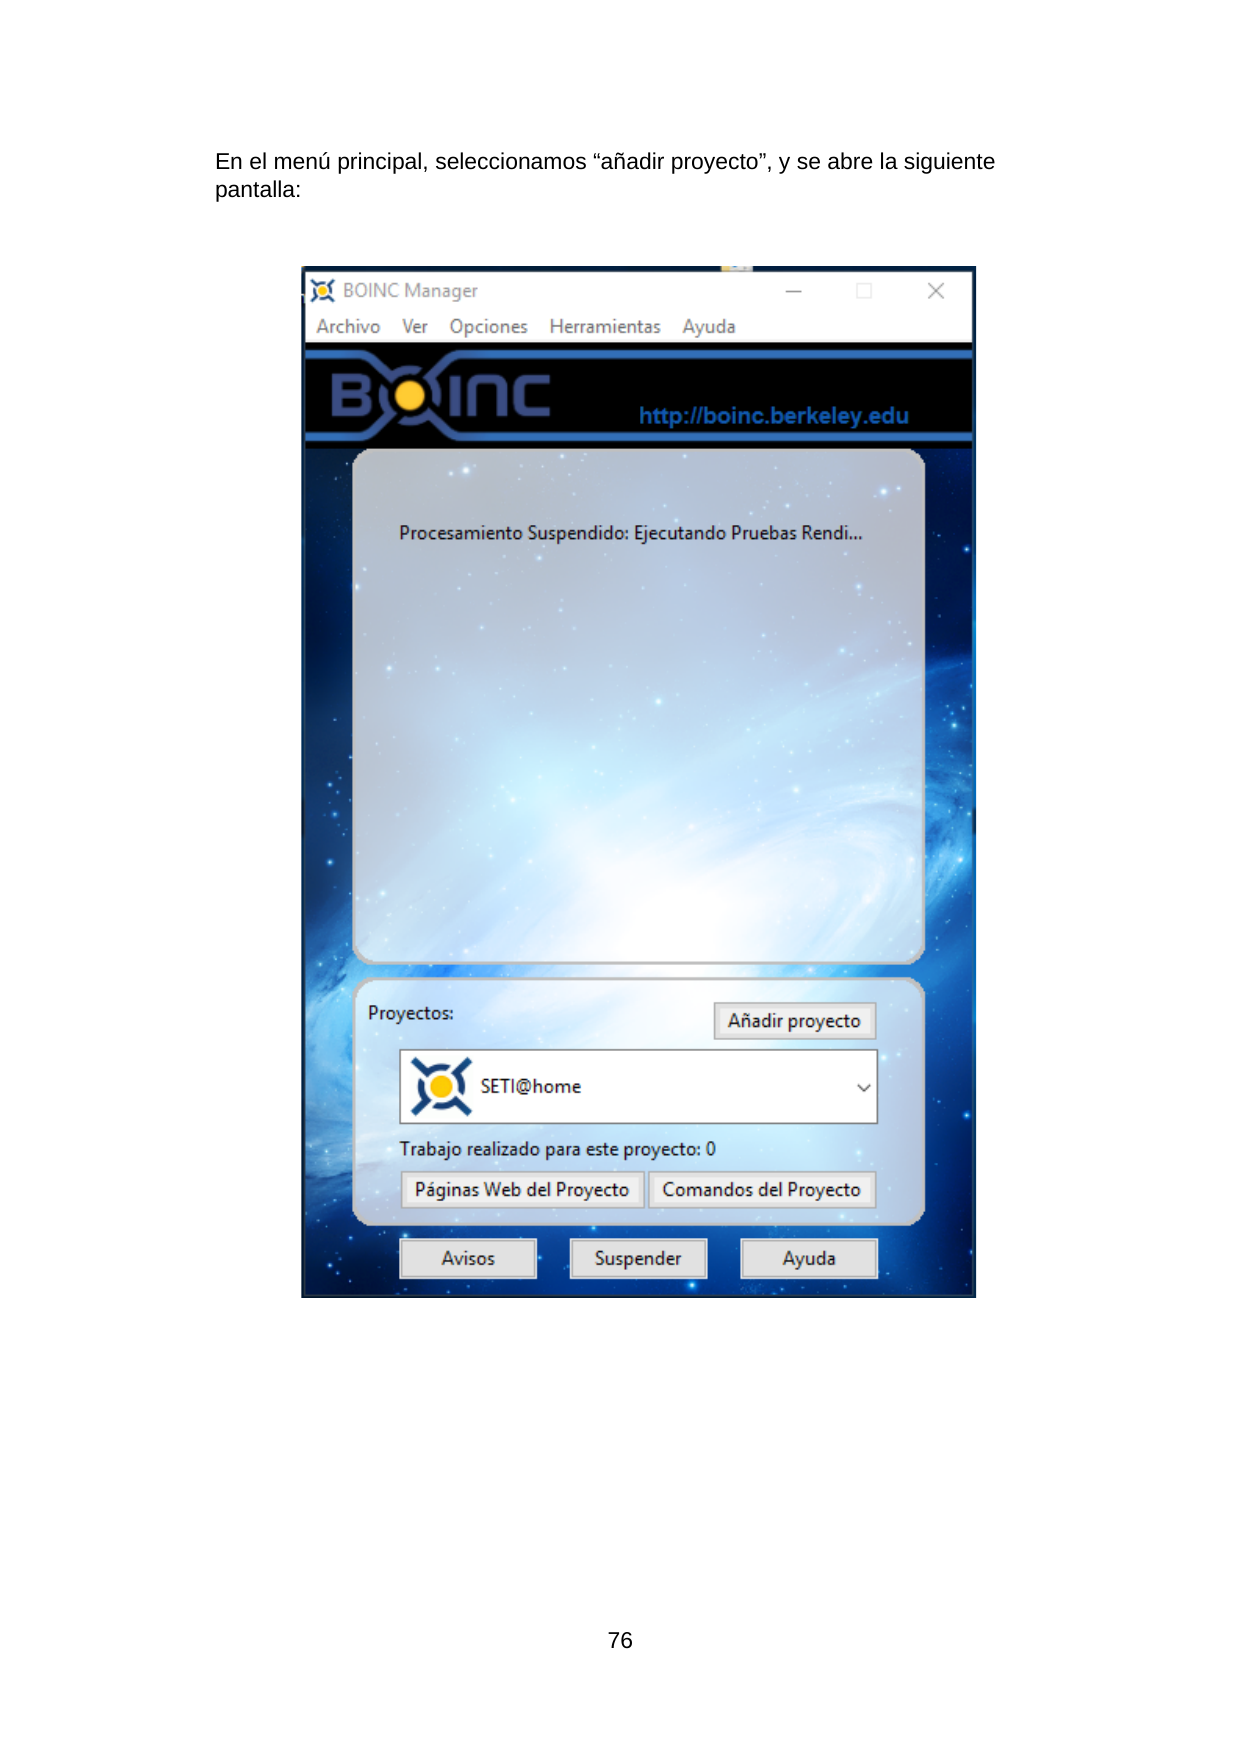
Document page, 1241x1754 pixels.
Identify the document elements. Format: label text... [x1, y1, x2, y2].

picture [301, 266, 977, 1298]
text En el menú principal, seleccionamos “añadir proyecto”, y se abre la siguiente pantalla: [215, 148, 1063, 202]
